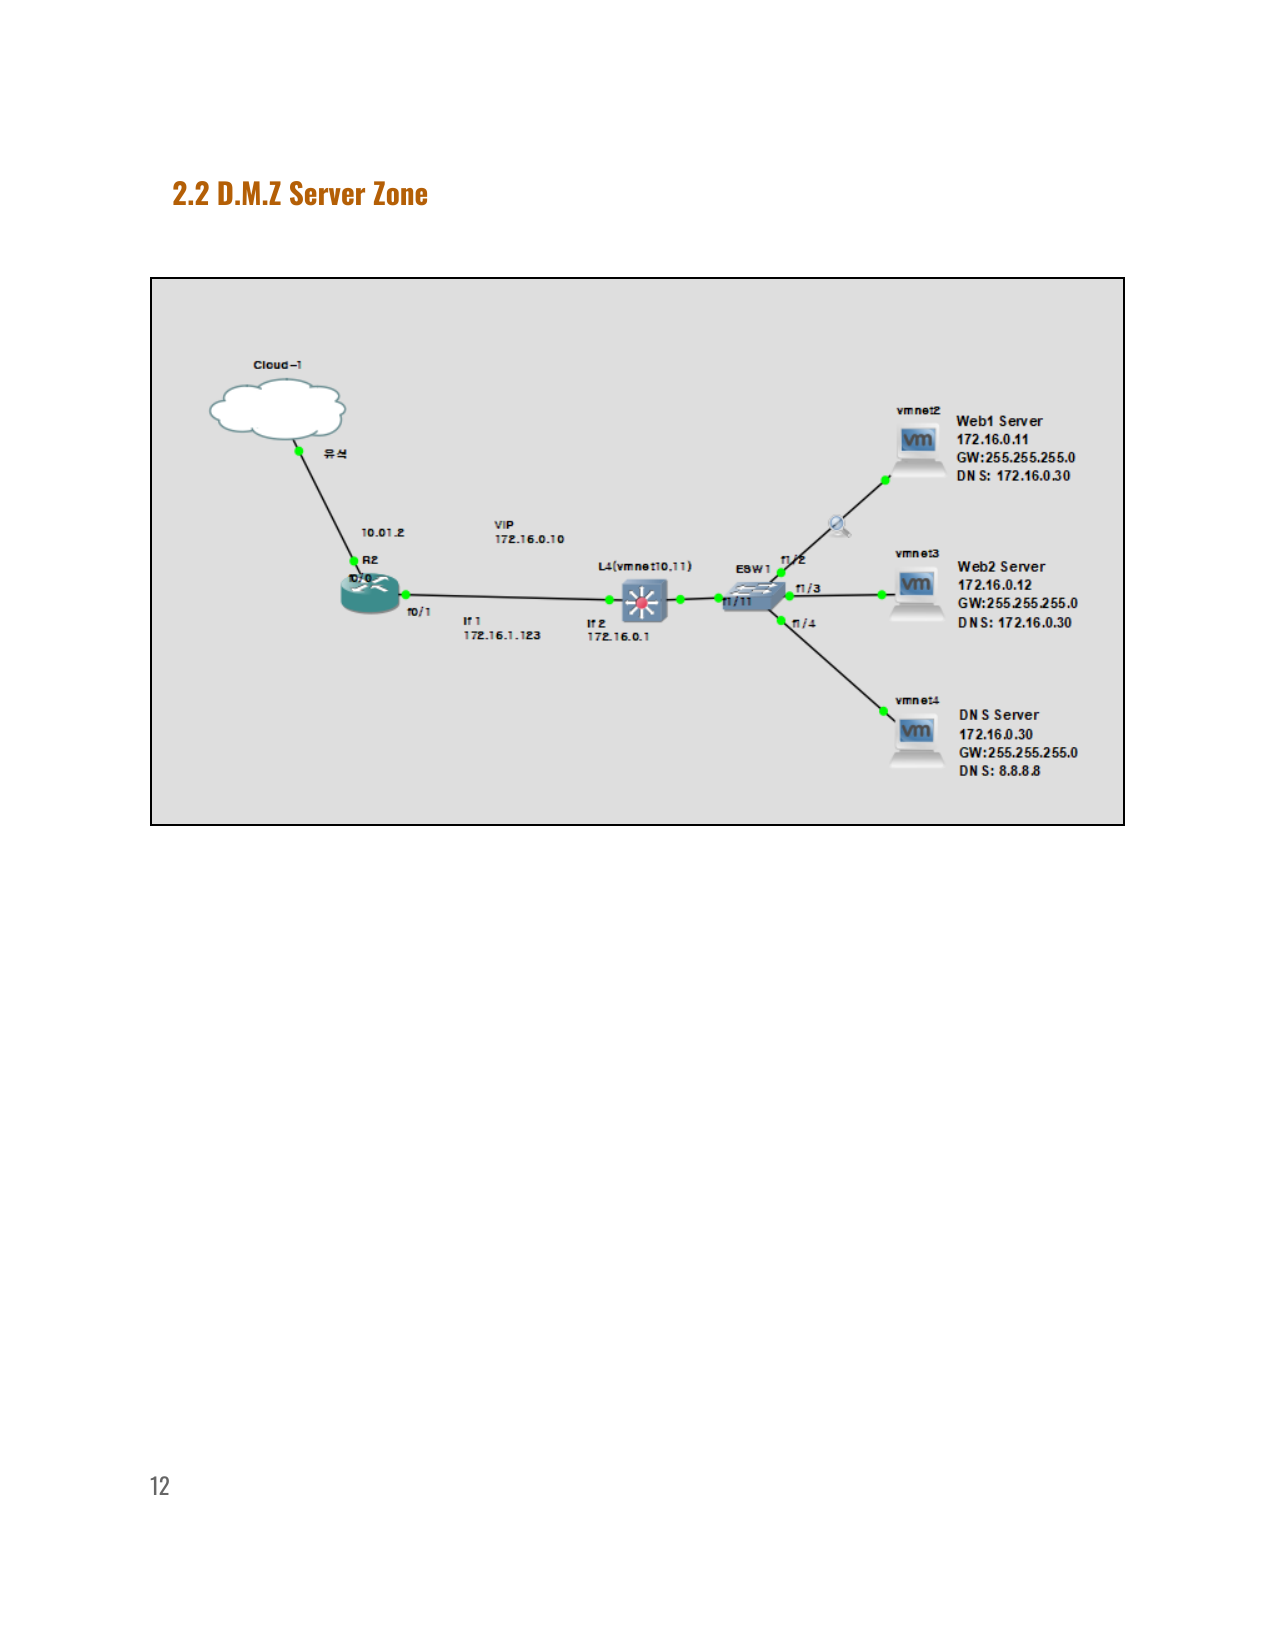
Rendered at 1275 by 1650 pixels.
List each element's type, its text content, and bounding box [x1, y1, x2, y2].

text 2.2 D.M.Z Server Zone [150, 171, 1125, 214]
picture [152, 279, 1123, 824]
